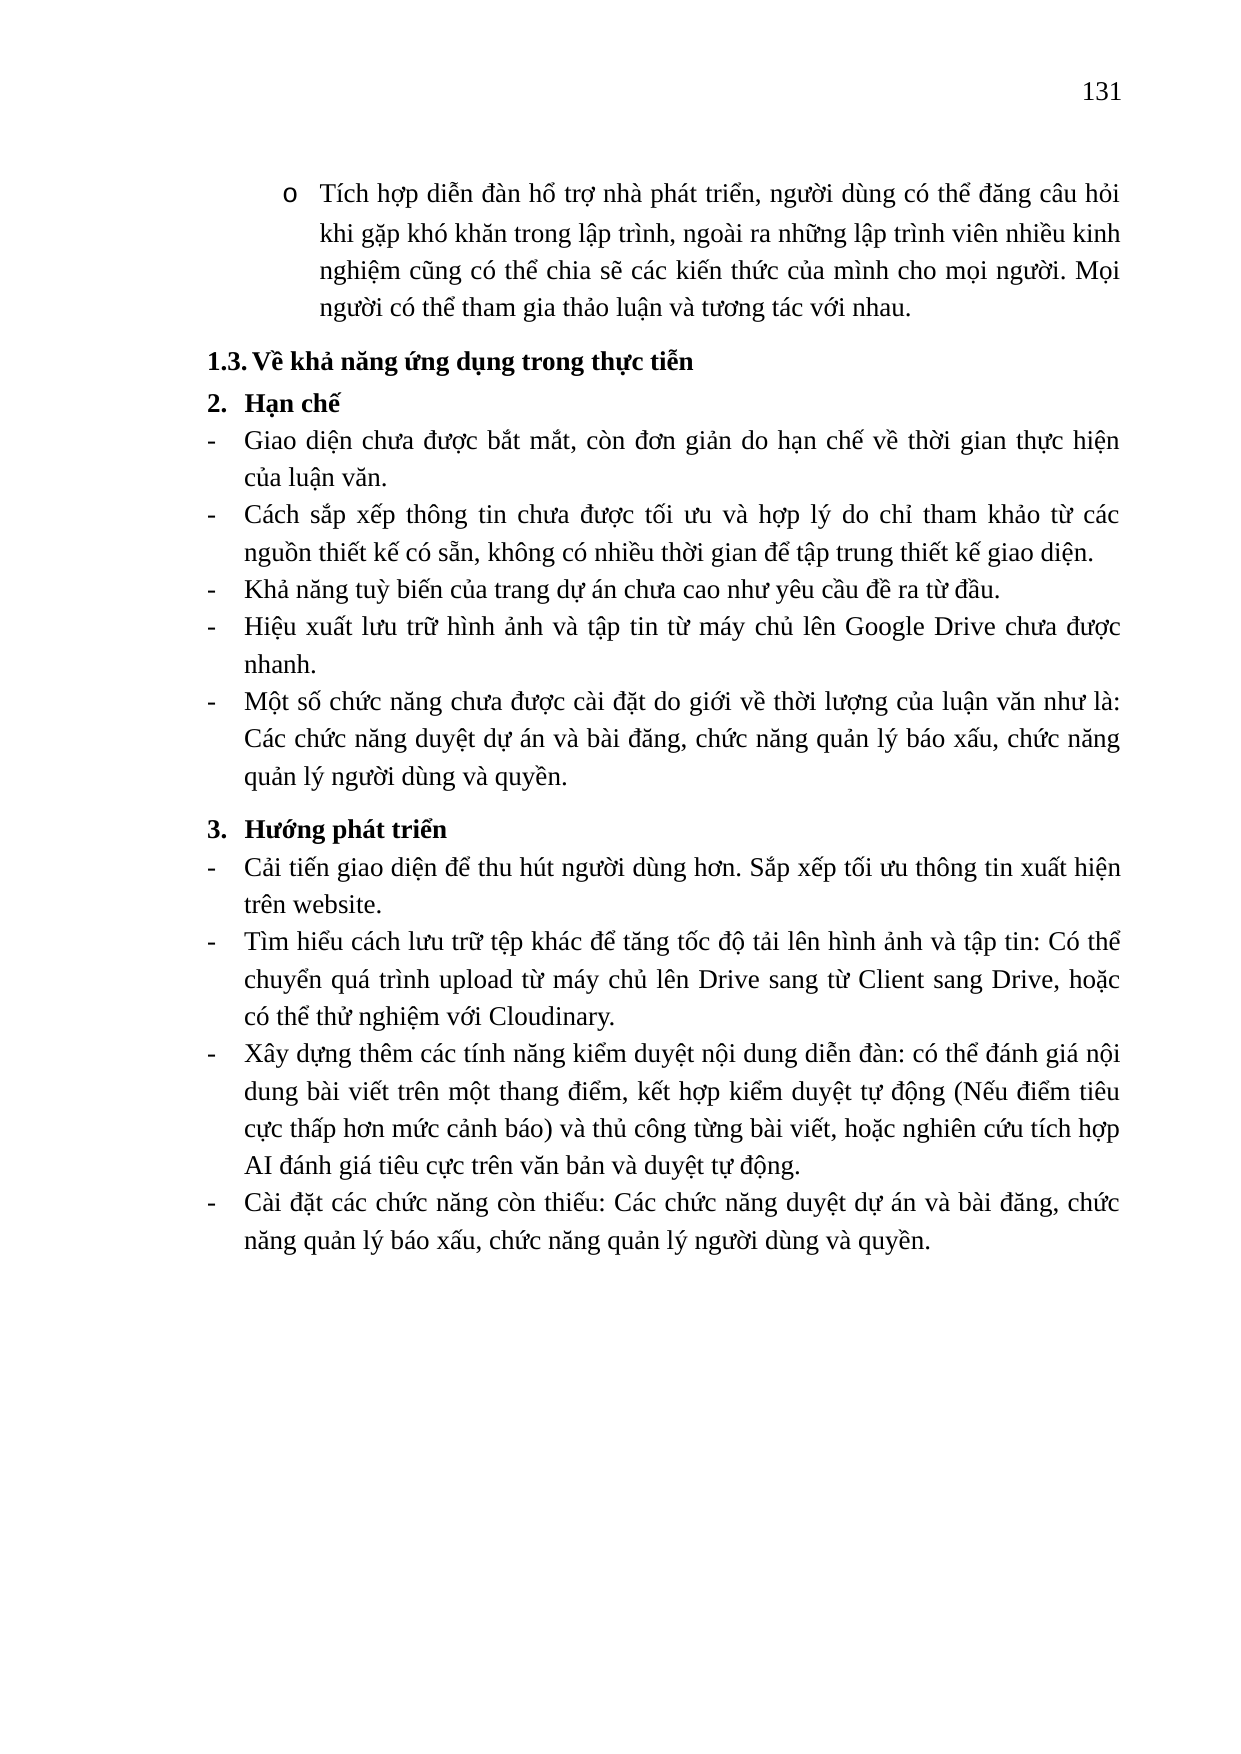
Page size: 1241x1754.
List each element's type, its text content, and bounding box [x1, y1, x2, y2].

list Giao diện chưa được bắt mắt, còn đơn giản do hạn chế về thời gian thực hiện của luận văn. [207, 424, 1122, 492]
list Cài đặt các chức năng còn thiếu: Các chức năng duyệt dự án và bài đăng, chức năng quản lý báo xấu, chức năng quản lý người dùng và quyền. [207, 1187, 1122, 1255]
list Cải tiến giao diện để thu hút người dùng hơn. Sắp xếp tối ưu thông tin xuất hiện trên website. [207, 851, 1122, 919]
list Tích hợp diễn đàn hổ trợ nhà phát triển, người dùng có thể đăng câu hỏi khi gặp khó khăn trong lập trình, ngoài ra những lập trình viên nhiều kinh nghiệm cũng có thể chia sẽ các kiến thức của mình cho mọi người. Mọi người có thể tham gia thảo luận và tương tác với nhau. [282, 177, 1122, 322]
list Khả năng tuỳ biến của trang dự án chưa cao như yêu cầu đề ra từ đầu. [207, 573, 1122, 604]
list Tìm hiểu cách lưu trữ tệp khác để tăng tốc độ tải lên hình ảnh và tập tin: Có thể chuyển quá trình upload từ máy chủ lên Drive sang từ Client sang Drive, hoặc có thể thử nghiệm với Cloudinary. [207, 926, 1122, 1031]
list Cách sắp xếp thông tin chưa được tối ưu và hợp lý do chỉ tham khảo từ các nguồn thiết kế có sẵn, không có nhiều thời gian để tập trung thiết kế giao diện. [207, 499, 1122, 567]
subtitle Về khả năng ứng dụng trong thực tiễn [207, 345, 1122, 376]
subtitle Hạn chế [207, 387, 1122, 418]
list Xây dựng thêm các tính năng kiểm duyệt nội dung diễn đàn: có thể đánh giá nội dung bài viết trên một thang điểm, kết hợp kiểm duyệt tự động (Nếu điểm tiêu cực thấp hơn mức cảnh báo) và thủ công từng bài viết, hoặc nghiên cứu tích hợp AI đánh giá tiêu cực trên văn bản và duyệt tự động. [207, 1037, 1122, 1180]
list Một số chức năng chưa được cài đặt do giới về thời lượng của luận văn như là: Các chức năng duyệt dự án và bài đăng, chức năng quản lý báo xấu, chức năng quản lý người dùng và quyền. [207, 685, 1122, 791]
list Hiệu xuất lưu trữ hình ảnh và tập tin từ máy chủ lên Google Drive chưa được nhanh. [207, 611, 1122, 679]
subtitle Hướng phát triển [207, 814, 1122, 845]
